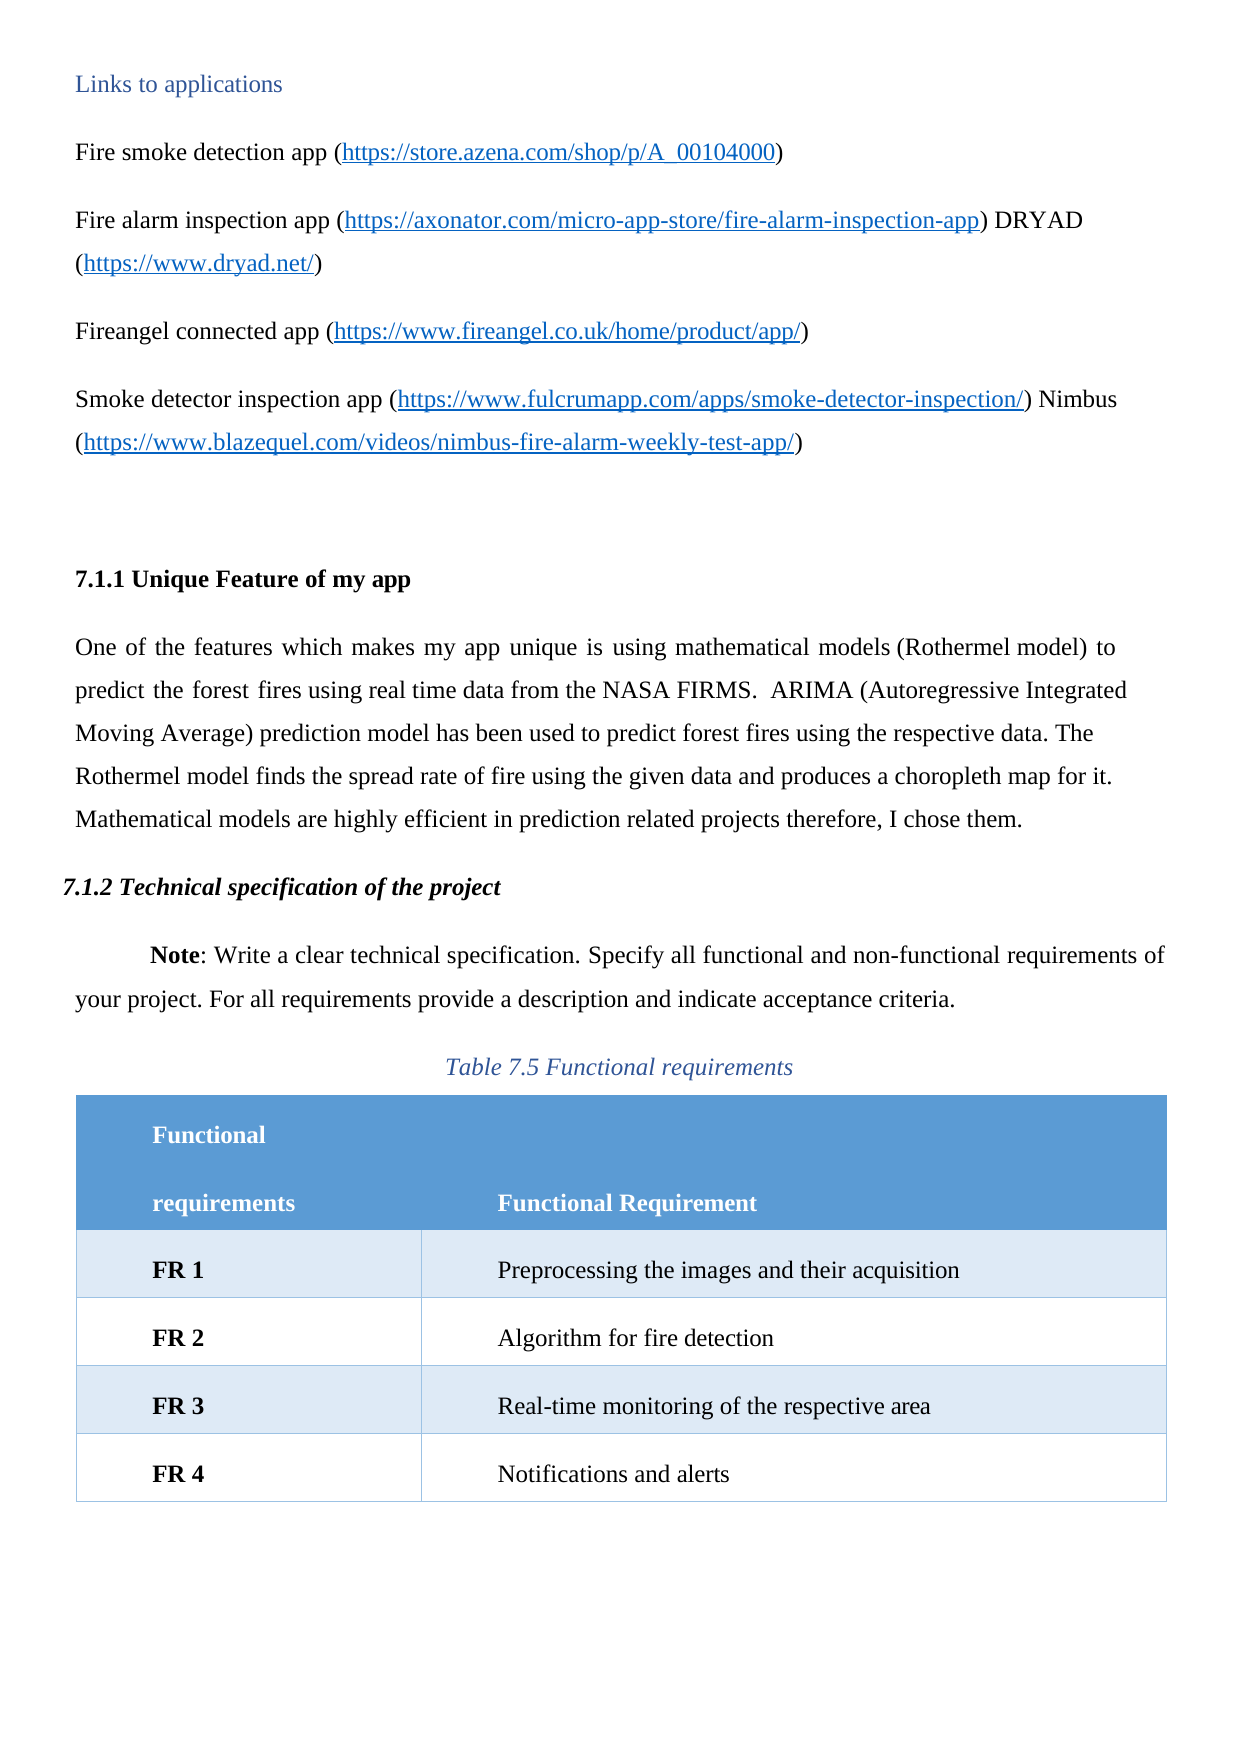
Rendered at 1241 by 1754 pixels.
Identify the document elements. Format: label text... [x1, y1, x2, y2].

table_header Functional Requirement [422, 1095, 1166, 1230]
table_header Functional requirements [77, 1095, 422, 1230]
text Fire alarm inspection app (https://axonator.com/micro-app-store/fire-alarm-inspection-app) DRYAD (https://www.dryad.net/) [75, 205, 1165, 277]
table_cell Real-time monitoring of the respective area [422, 1366, 1166, 1433]
table_cell Notifications and alerts [422, 1434, 1166, 1501]
table_cell Algorithm for fire detection [422, 1298, 1166, 1365]
table_cell FR 4 [77, 1434, 421, 1501]
subtitle 7.1.1 Unique Feature of my app [75, 564, 1165, 592]
table_cell FR 2 [77, 1298, 421, 1365]
table_cell FR 1 [77, 1230, 421, 1297]
text Smoke detector inspection app (https://www.fulcrumapp.com/apps/smoke-detector-inspection/) Nimbus (https://www.blazequel.com/videos/nimbus-fire-alarm-weekly-test-app/) [75, 384, 1165, 456]
subtitle 7.1.2 Technical specification of the project [0, 872, 1165, 901]
table_cell Preprocessing the images and their acquisition [422, 1230, 1166, 1297]
subtitle Table 7.5 Functional requirements [75, 1052, 1165, 1081]
text One of the features which makes my app unique is using mathematical models (Rothermel model) to predict the forest fires using real time data from the NASA FIRMS. ARIMA (Autoregressive Integrated Moving Average) prediction model has been used to predict forest fires using the respective data. The Rothermel model finds the spread rate of fire using the given data and produces a choropleth map for it. Mathematical models are highly efficient in prediction related projects therefore, I chose them. [75, 632, 1165, 833]
text Fireangel connected app (https://www.fireangel.co.uk/home/product/app/) [75, 316, 1165, 345]
text Fire smoke detection app (https://store.azena.com/shop/p/A_00104000) [75, 137, 1165, 166]
text Note: Write a clear technical specification. Specify all functional and non-functional requirements of your project. For all requirements provide a description and indicate acceptance criteria. [75, 941, 1165, 1012]
table_cell FR 3 [77, 1366, 421, 1433]
subtitle Links to applications [75, 69, 1165, 97]
